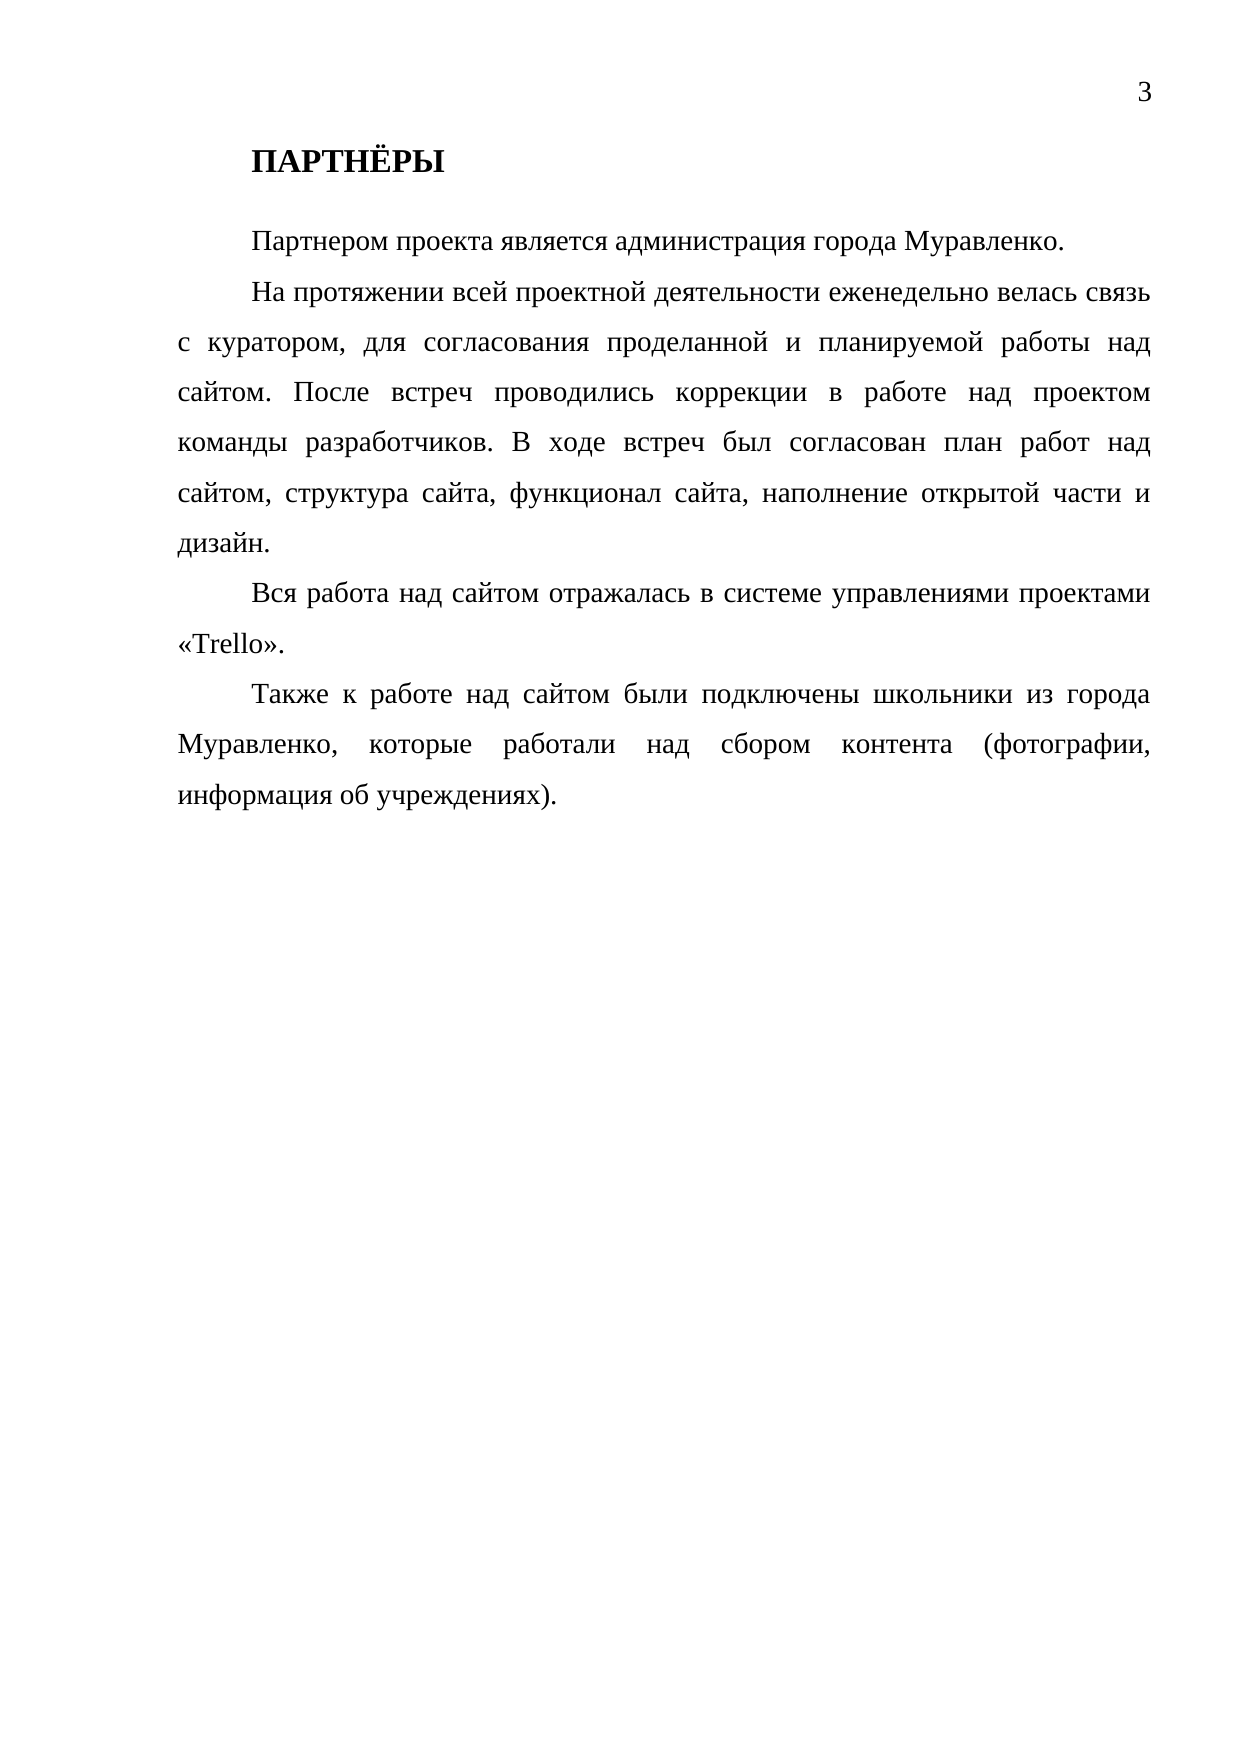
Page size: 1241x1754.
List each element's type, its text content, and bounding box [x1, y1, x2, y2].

subtitle ПАРТНЁРЫ [177, 141, 1152, 179]
text Вся работа над сайтом отражалась в системе управлениями проектами «Trello». [177, 576, 1152, 659]
text На протяжении всей проектной деятельности еженедельно велась связь с куратором, для согласования проделанной и планируемой работы над сайтом. После встреч проводились коррекции в работе над проектом команды разработчиков. В ходе встреч был согласован план работ над сайтом, структура сайта, функционал сайта, наполнение открытой части и дизайн. [177, 274, 1152, 559]
text Партнером проекта является администрация города Муравленко. [177, 223, 1152, 257]
text Также к работе над сайтом были подключены школьники из города Муравленко, которые работали над сбором контента (фотографии, информация об учреждениях). [177, 676, 1152, 810]
